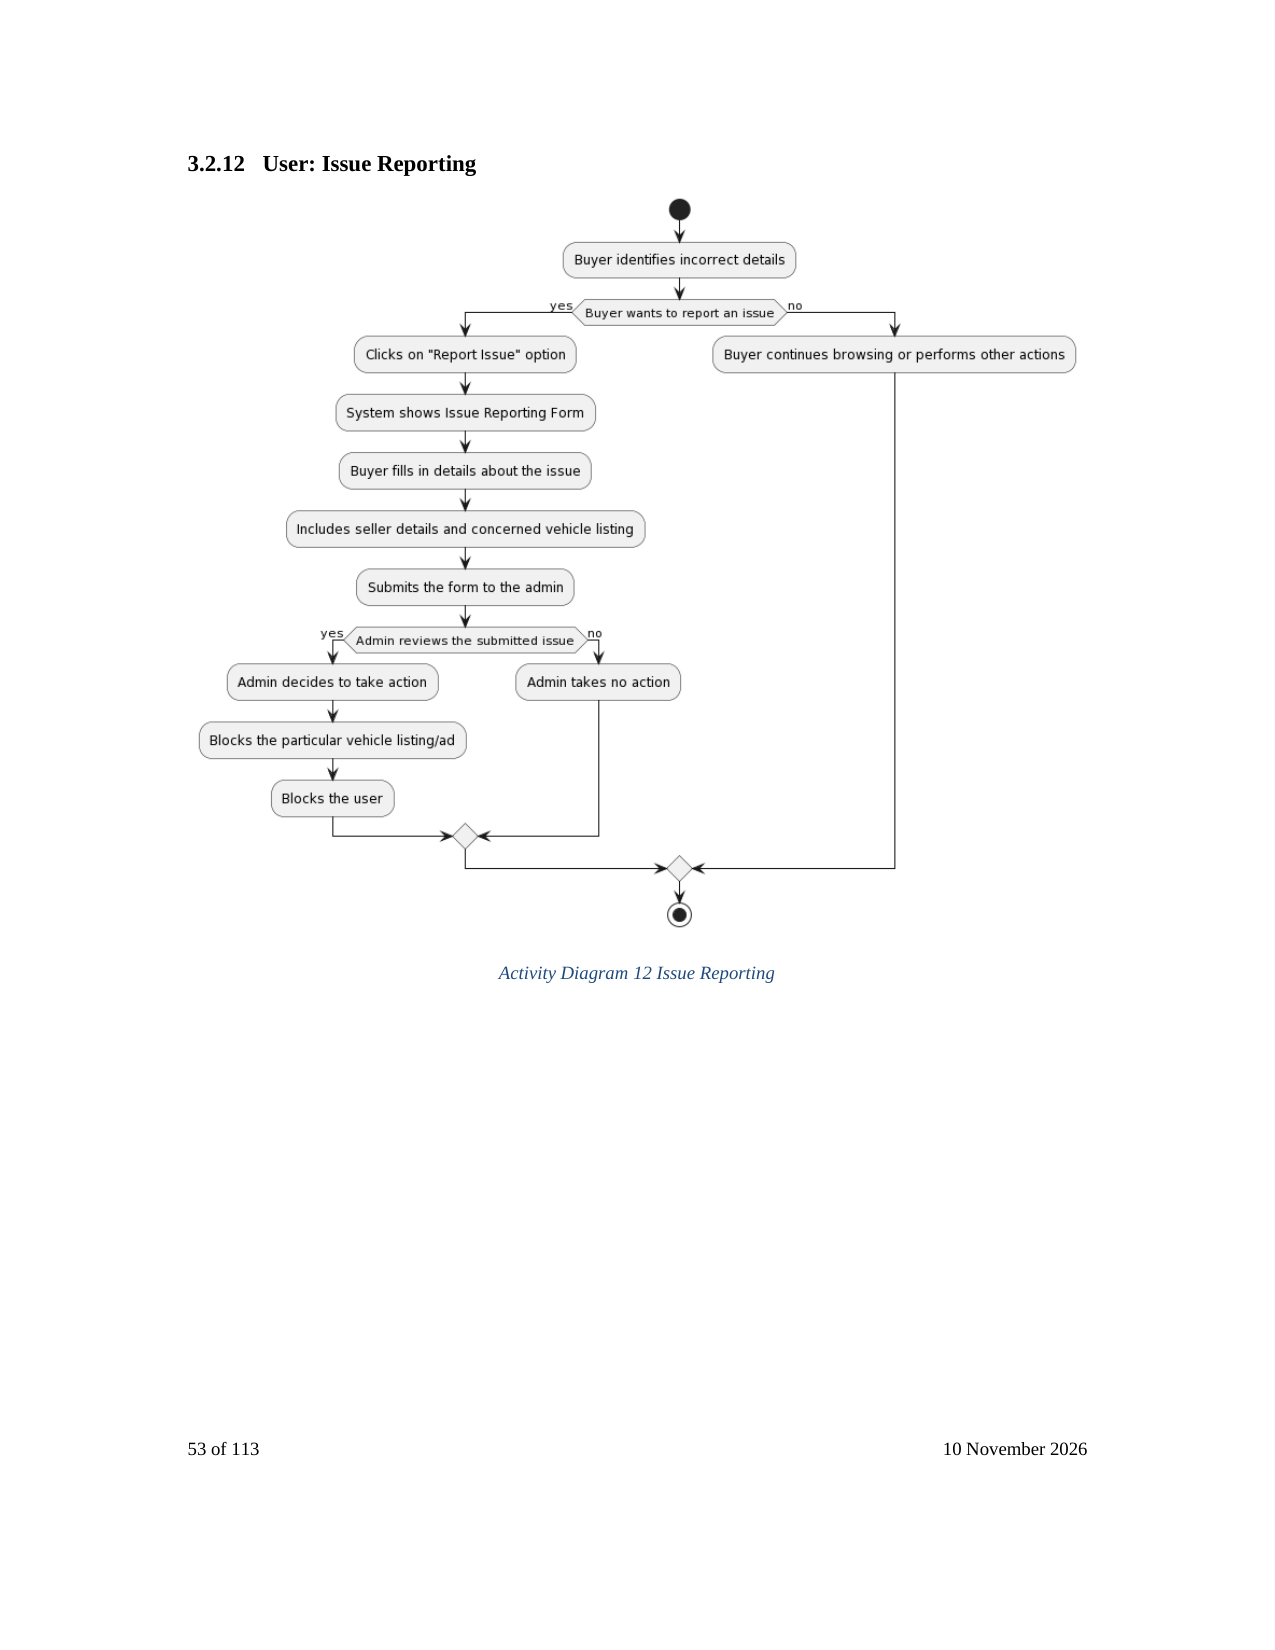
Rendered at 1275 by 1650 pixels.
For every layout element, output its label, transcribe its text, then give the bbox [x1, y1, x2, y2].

picture [187, 188, 1086, 937]
subtitle User: Issue Reporting [187, 150, 1087, 176]
text Activity Diagram 12 Issue Reporting [187, 962, 1087, 983]
